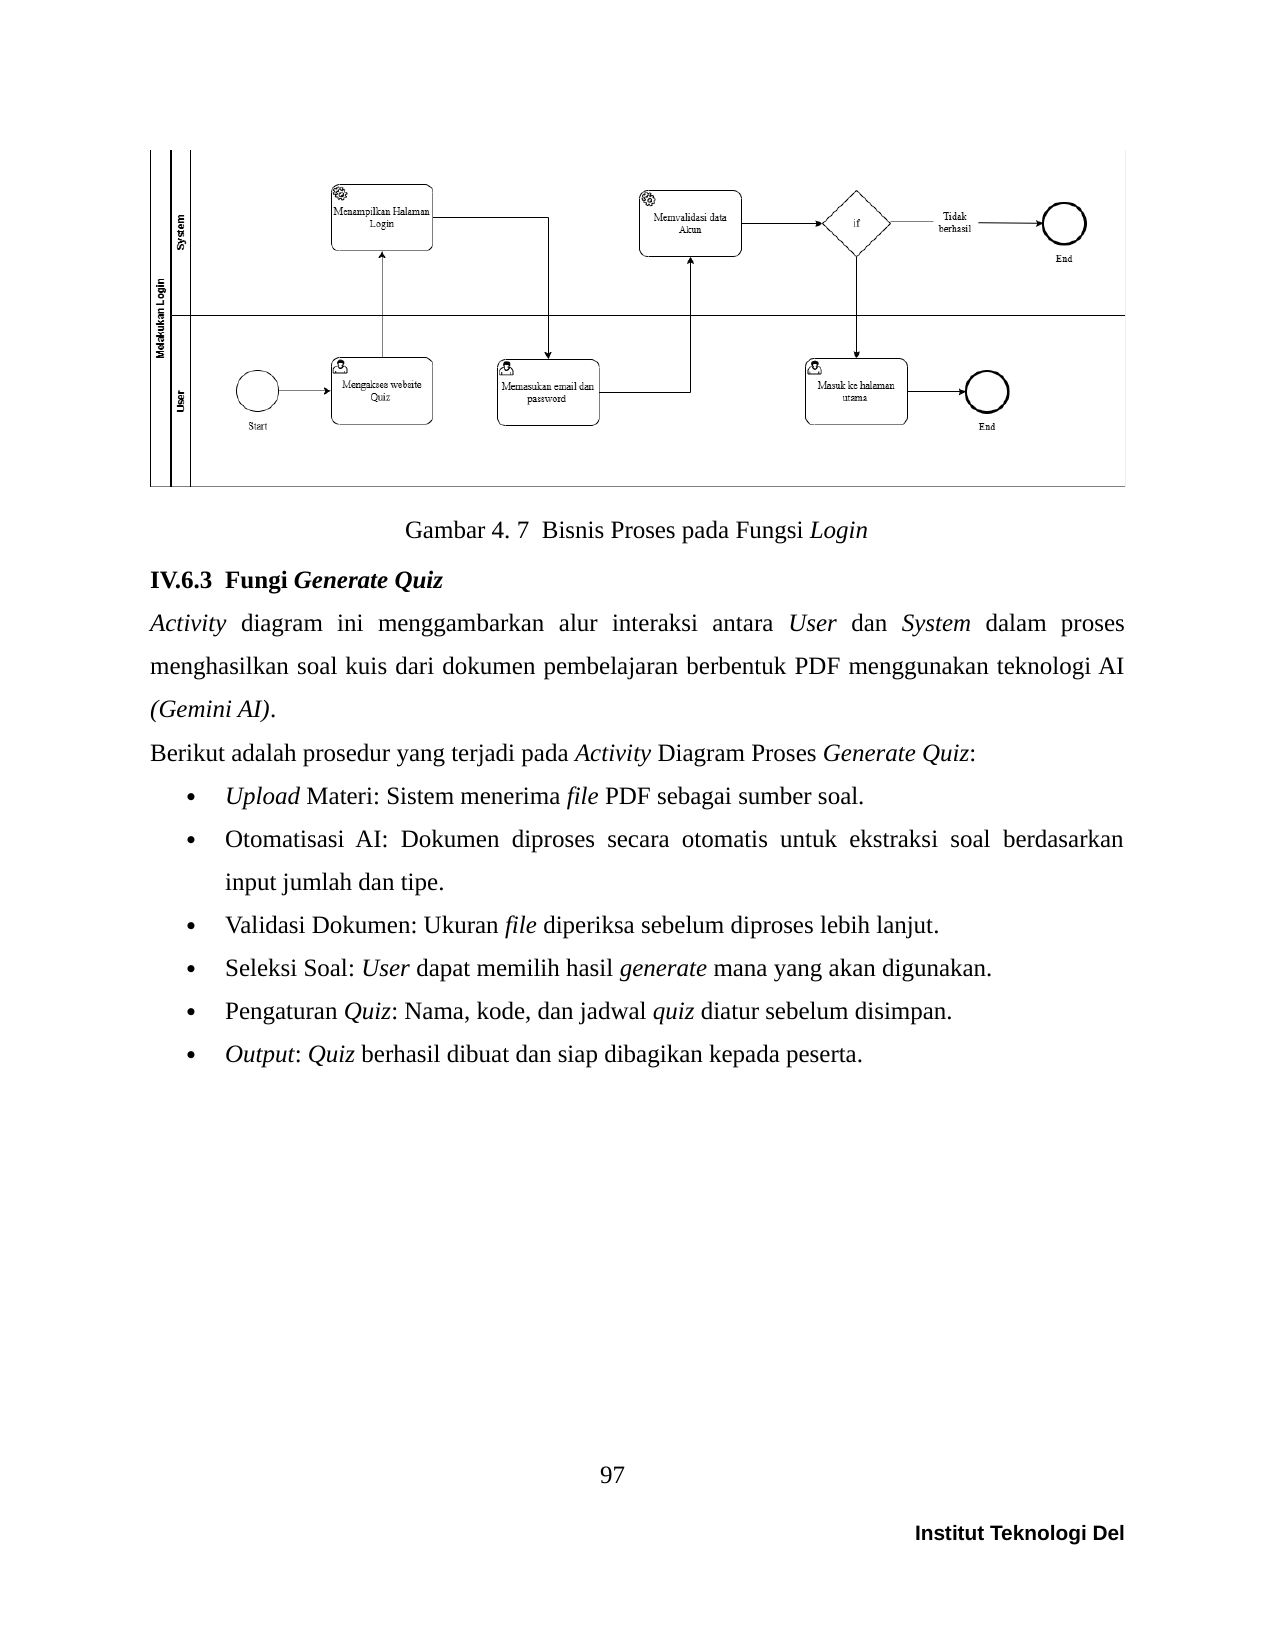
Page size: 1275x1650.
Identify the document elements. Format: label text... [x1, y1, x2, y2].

picture [150, 150, 1125, 487]
text Berikut adalah prosedur yang terjadi pada Activity Diagram Proses Generate Quiz: [150, 738, 1125, 766]
list Validasi Dokumen: Ukuran file diperiksa sebelum diproses lebih lanjut. [187, 910, 1125, 939]
list Otomatisasi AI: Dokumen diproses secara otomatis untuk ekstraksi soal berdasarkan input jumlah dan tipe. [187, 824, 1125, 896]
list Pengaturan Quiz: Nama, kode, dan jadwal quiz diatur sebelum disimpan. [187, 996, 1125, 1025]
text Gambar 4. 7 Bisnis Proses pada Fungsi Login [150, 516, 1125, 544]
list Output: Quiz berhasil dibuat dan siap dibagikan kepada peserta. [187, 1039, 1125, 1068]
text Activity diagram ini menggambarkan alur interaksi antara User dan System dalam proses menghasilkan soal kuis dari dokumen pembelajaran berbentuk PDF menggunakan teknologi AI (Gemini AI). [150, 608, 1125, 723]
list Seleksi Soal: User dapat memilih hasil generate mana yang akan digunakan. [187, 953, 1125, 982]
list Upload Materi: Sistem menerima file PDF sebagai sumber soal. [187, 781, 1125, 809]
subtitle Fungi Generate Quiz [150, 565, 1125, 594]
